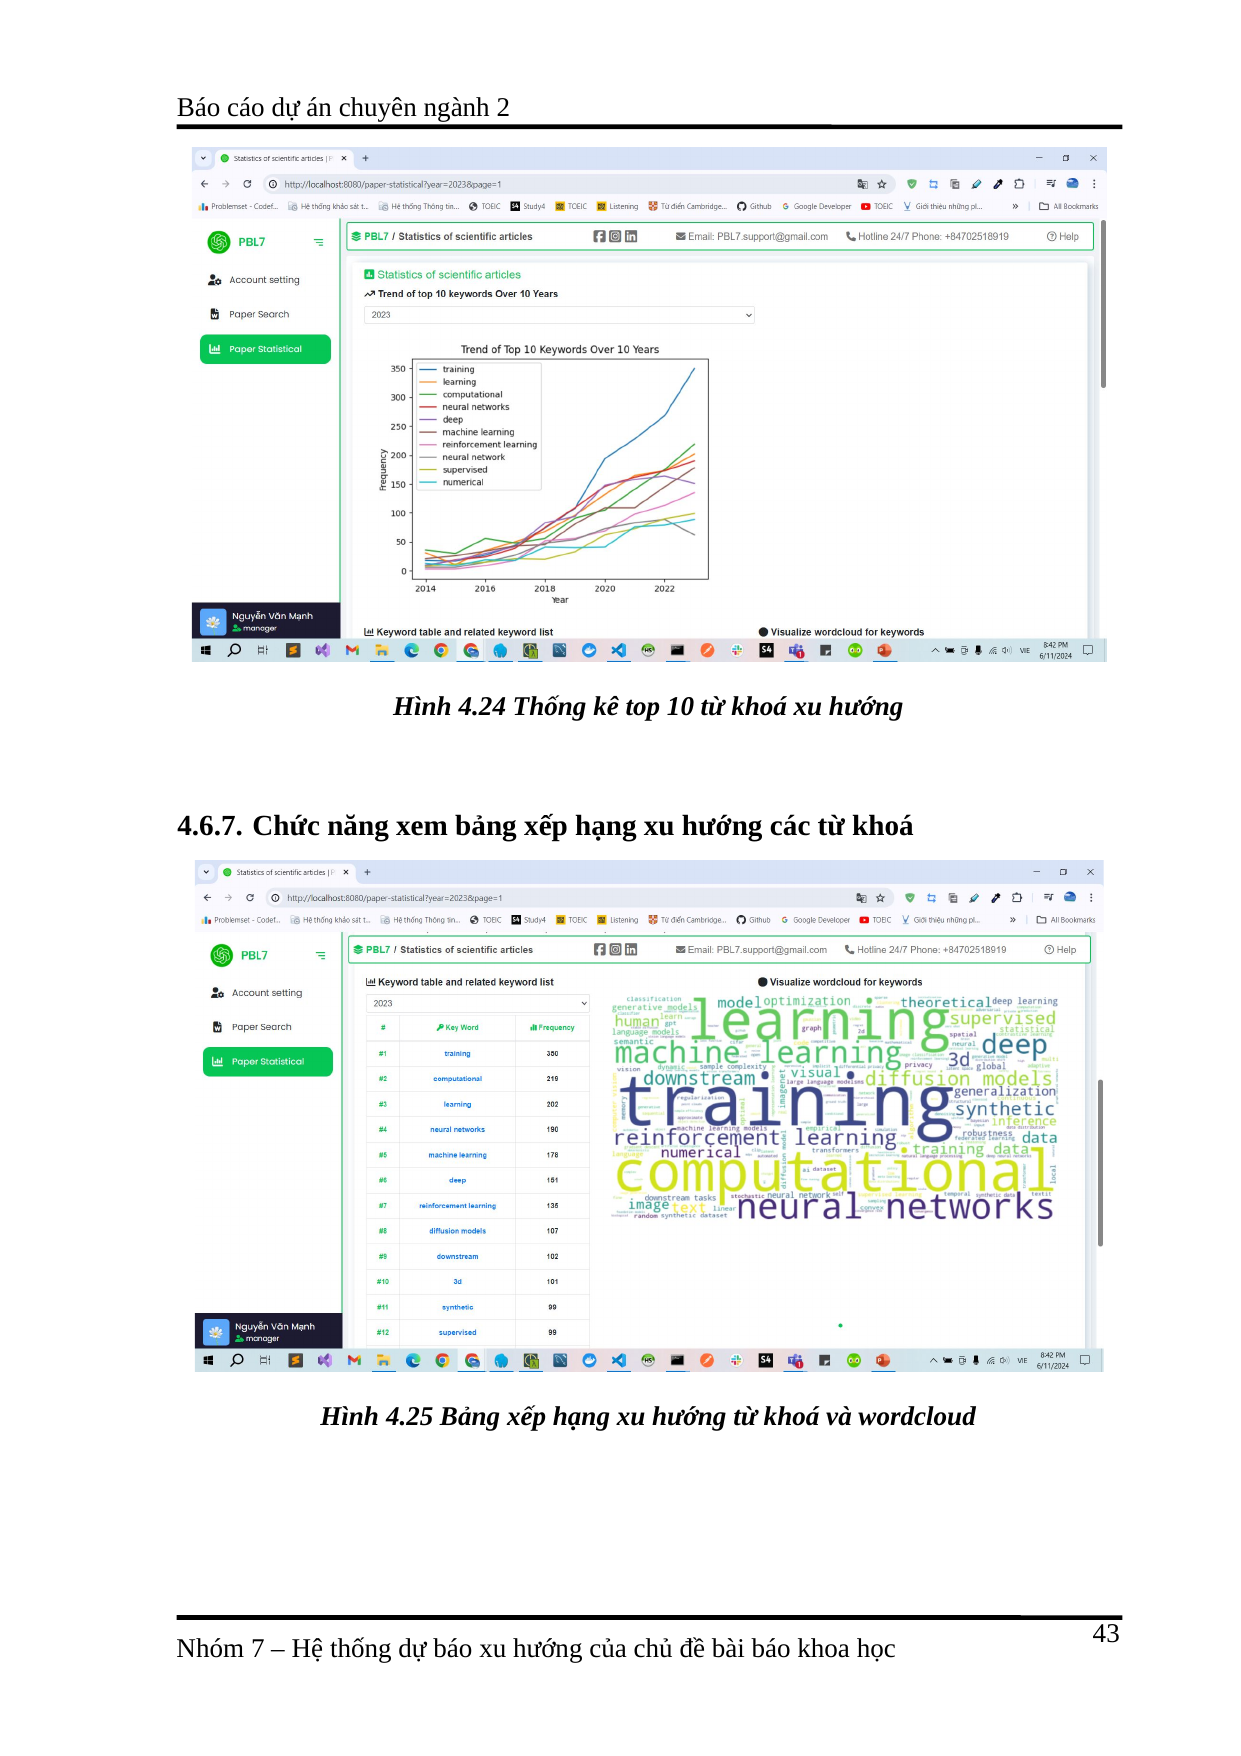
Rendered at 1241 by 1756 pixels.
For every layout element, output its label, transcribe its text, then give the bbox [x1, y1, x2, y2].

picture [194, 860, 1104, 1372]
picture [191, 147, 1107, 662]
subtitle Chức năng xem bảng xếp hạng xu hướng các từ khoá [177, 808, 1122, 842]
